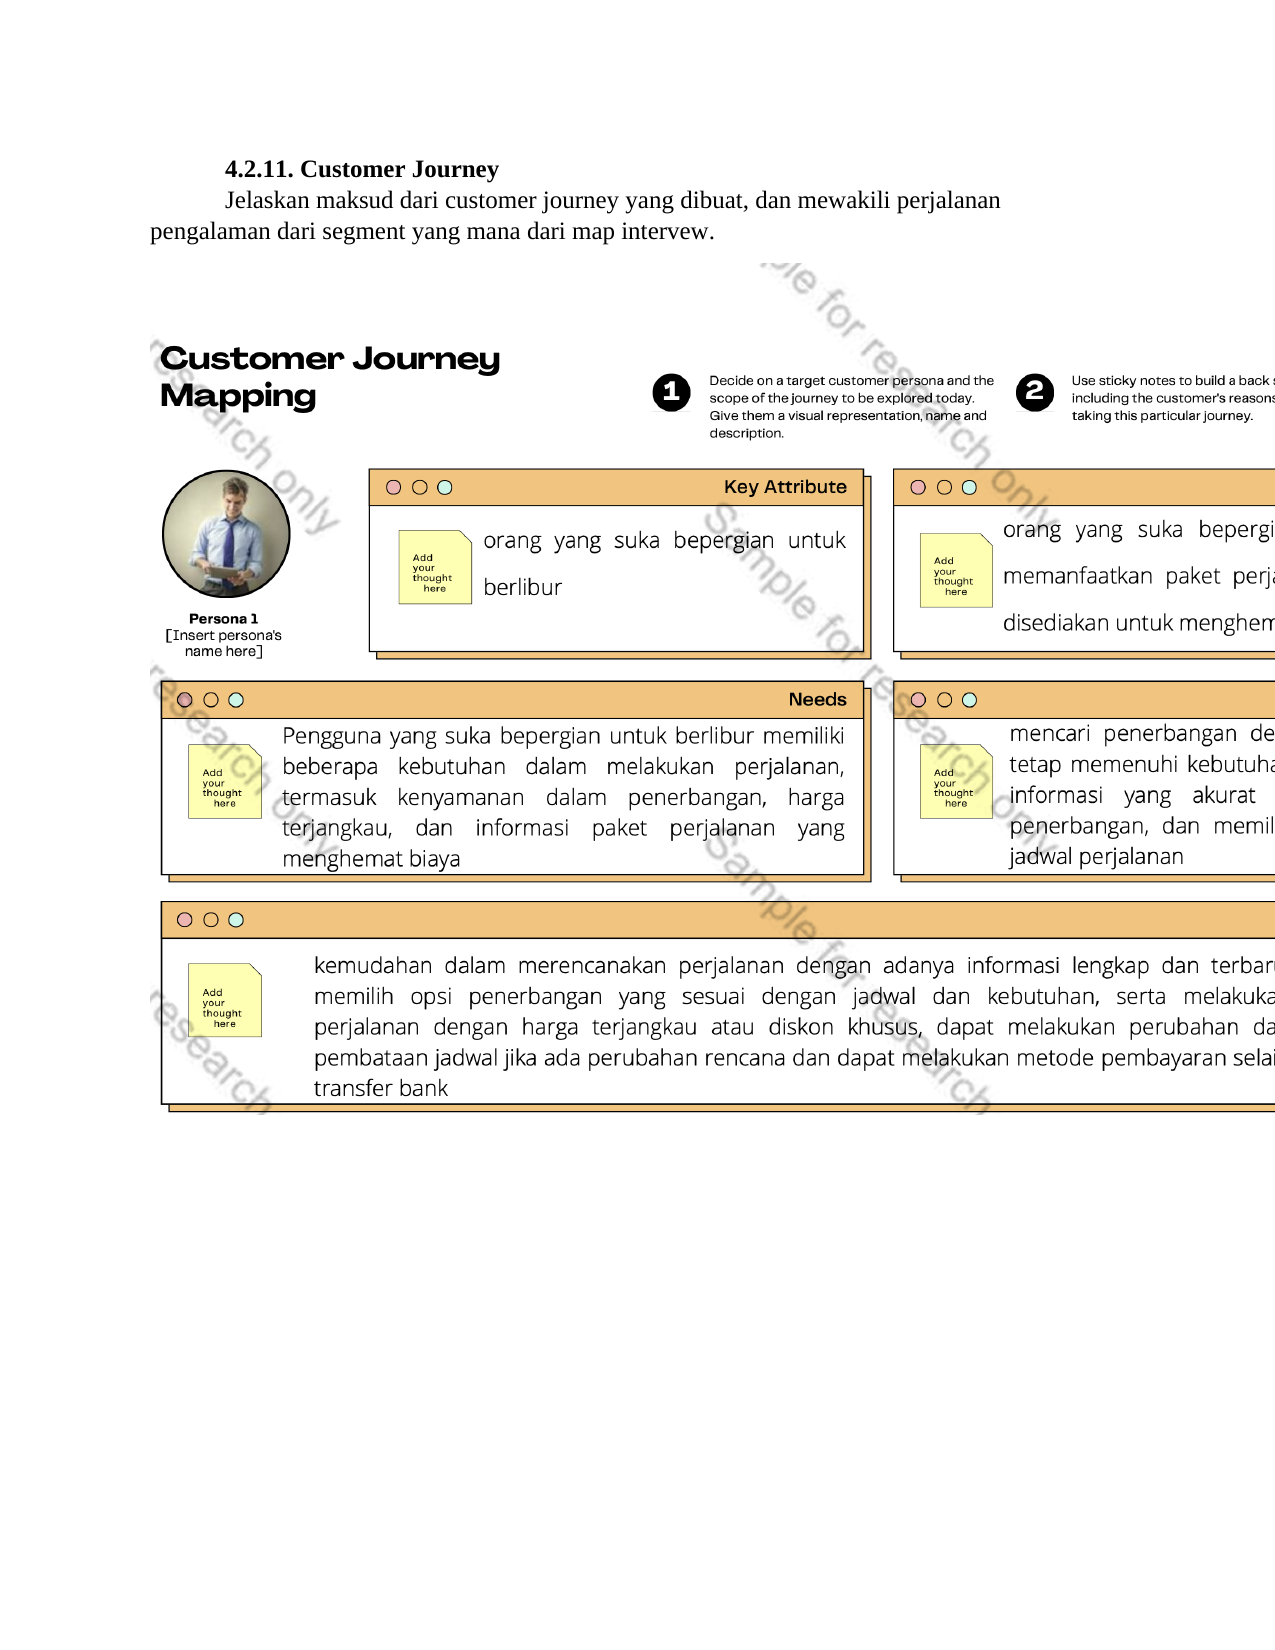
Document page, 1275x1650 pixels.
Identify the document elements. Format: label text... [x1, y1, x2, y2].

picture [150, 263, 1275, 1115]
text Jelaskan maksud dari customer journey yang dibuat, dan mewakili perjalanan pengalaman dari segment yang mana dari map intervew. [150, 185, 1125, 245]
subtitle Customer Journey [225, 154, 1125, 183]
